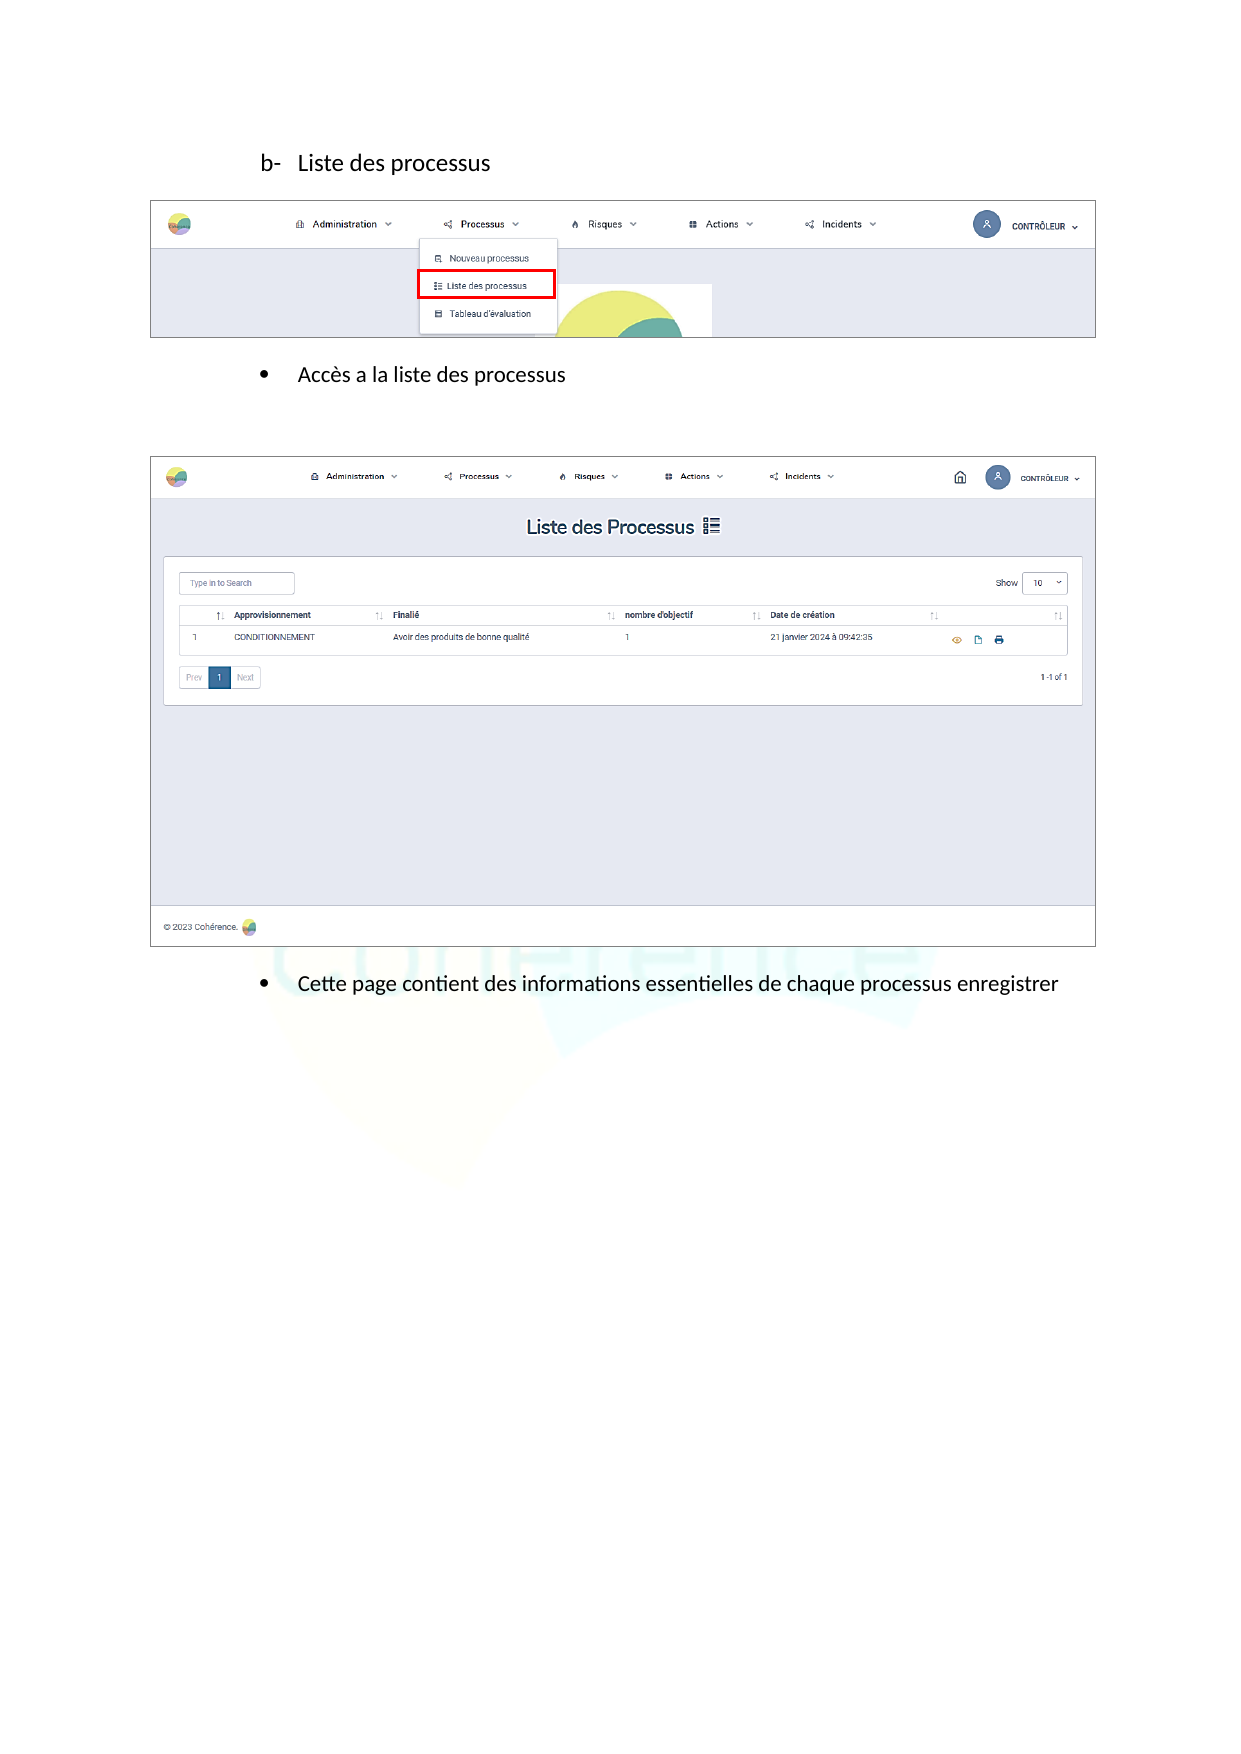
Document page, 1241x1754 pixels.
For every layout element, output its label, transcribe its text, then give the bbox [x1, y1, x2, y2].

list Cette page contient des informations essentielles de chaque processus enregistrer [260, 969, 1093, 997]
picture [151, 457, 1095, 946]
list Accès a la liste des processus [260, 360, 1093, 388]
picture [151, 201, 1095, 337]
list Liste des processus [260, 148, 1093, 178]
